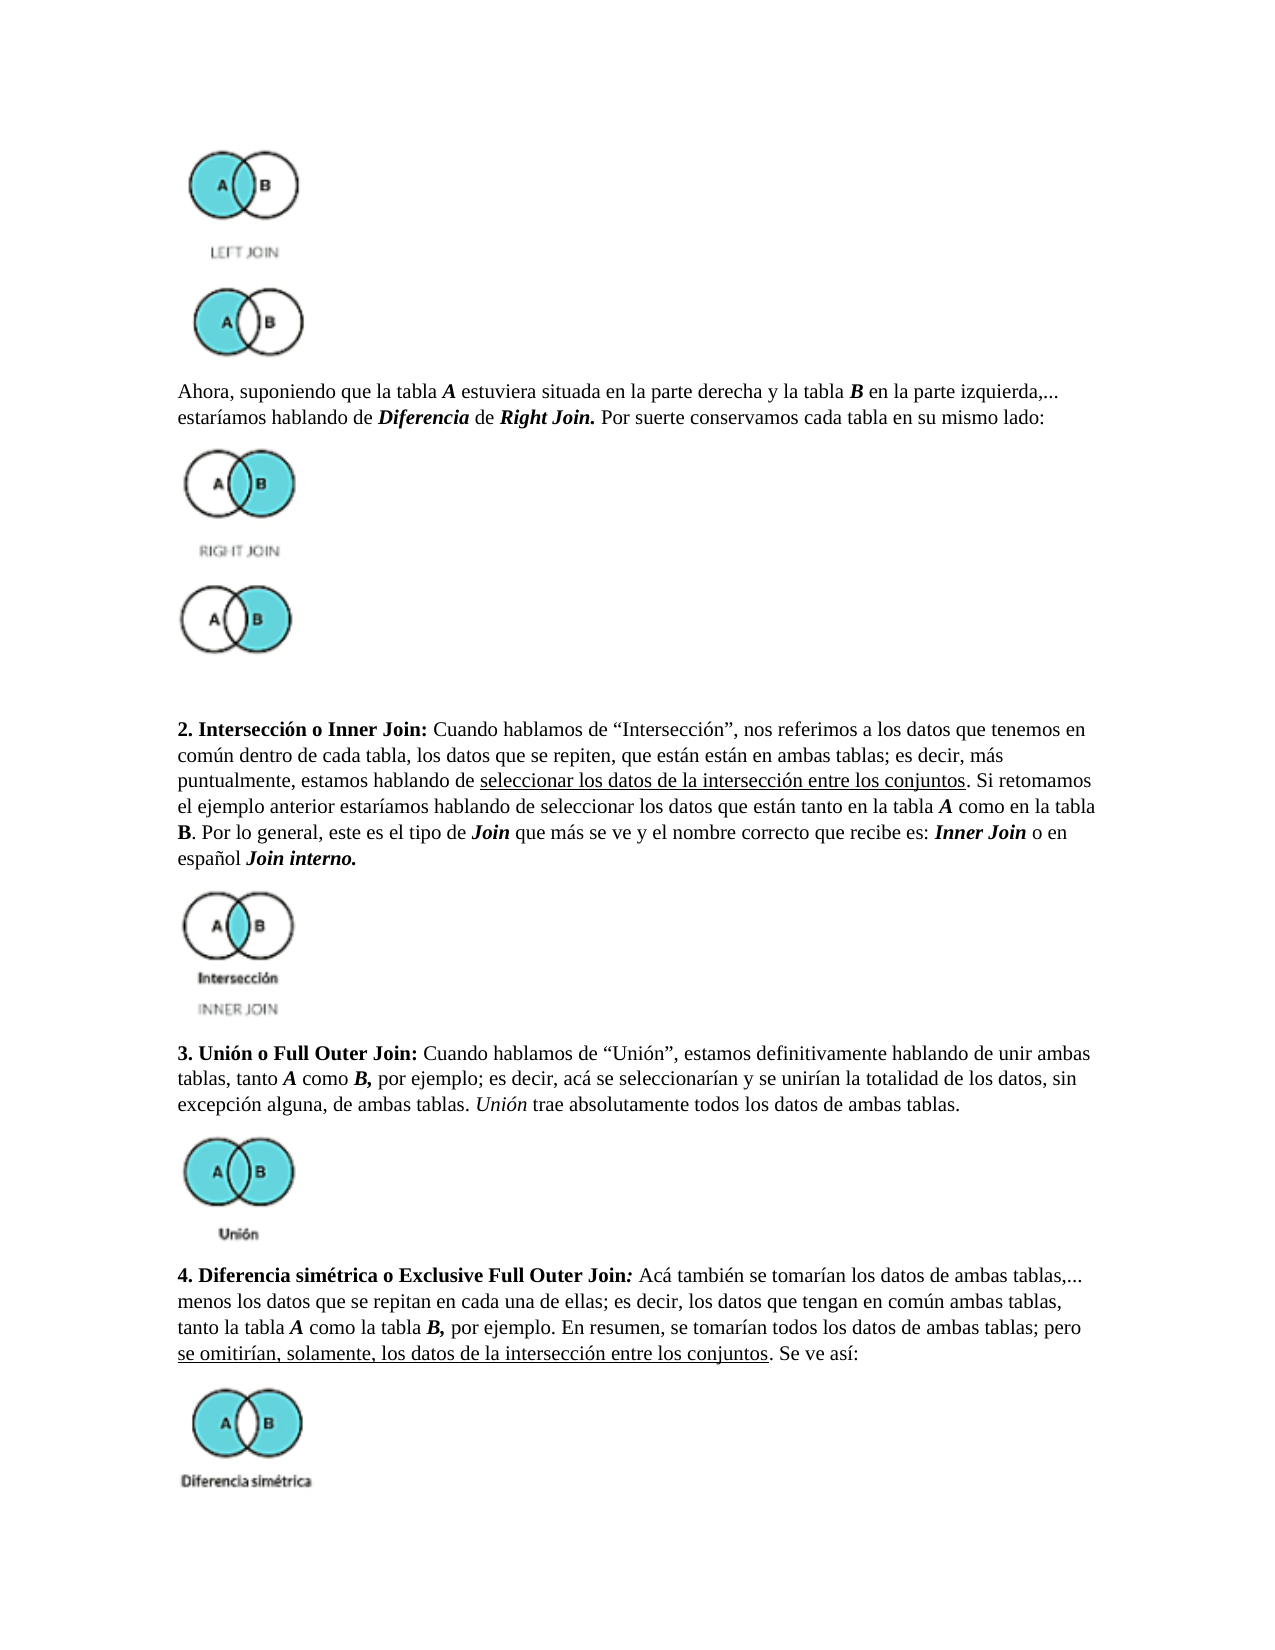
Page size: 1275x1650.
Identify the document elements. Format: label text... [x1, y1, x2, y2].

picture [177, 1134, 301, 1245]
text 3. Unión o Full Outer Join: Cuando hablamos de “Unión”, estamos definitivamente hablando de unir ambas tablas, tanto A como B, por ejemplo; es decir, acá se seleccionarían y se unirían la totalidad de los datos, sin excepción alguna, de ambas tablas. Unión trae absolutamente todos los datos de ambas tablas. [177, 1040, 1098, 1116]
picture [177, 147, 318, 360]
text 2. Intersección o Inner Join: Cuando hablamos de “Intersección”, nos referimos a los datos que tenemos en común dentro de cada tabla, los datos que se repiten, que están están en ambas tablas; es decir, más puntualmente, estamos hablando de seleccionar los datos de la intersección entre los conjuntos. Si retomamos el ejemplo anterior estaríamos hablando de seleccionar los datos que están tanto en la tabla A como en la tabla B. Por lo general, este es el tipo de Join que más se ve y el nombre correcto que recibe es: Inner Join o en español Join interno. [177, 717, 1098, 870]
picture [177, 447, 303, 656]
picture [177, 1383, 317, 1498]
text Ahora, suponiendo que la tabla A estuviera situada en la parte derecha y la tabla B en la parte izquierda,... estaríamos hablando de Diferencia de Right Join. Por suerte conservamos cada tabla en su mismo lado: [177, 379, 1098, 429]
text 4. Diferencia simétrica o Exclusive Full Outer Join: Acá también se tomarían los datos de ambas tablas,... menos los datos que se repitan en cada una de ellas; es decir, los datos que tengan en común ambas tablas, tanto la tabla A como la tabla B, por ejemplo. En resumen, se tomarían todos los datos de ambas tablas; pero se omitirían, solamente, los datos de la intersección entre los conjuntos. Se ve así: [177, 1263, 1098, 1365]
picture [177, 888, 301, 1022]
